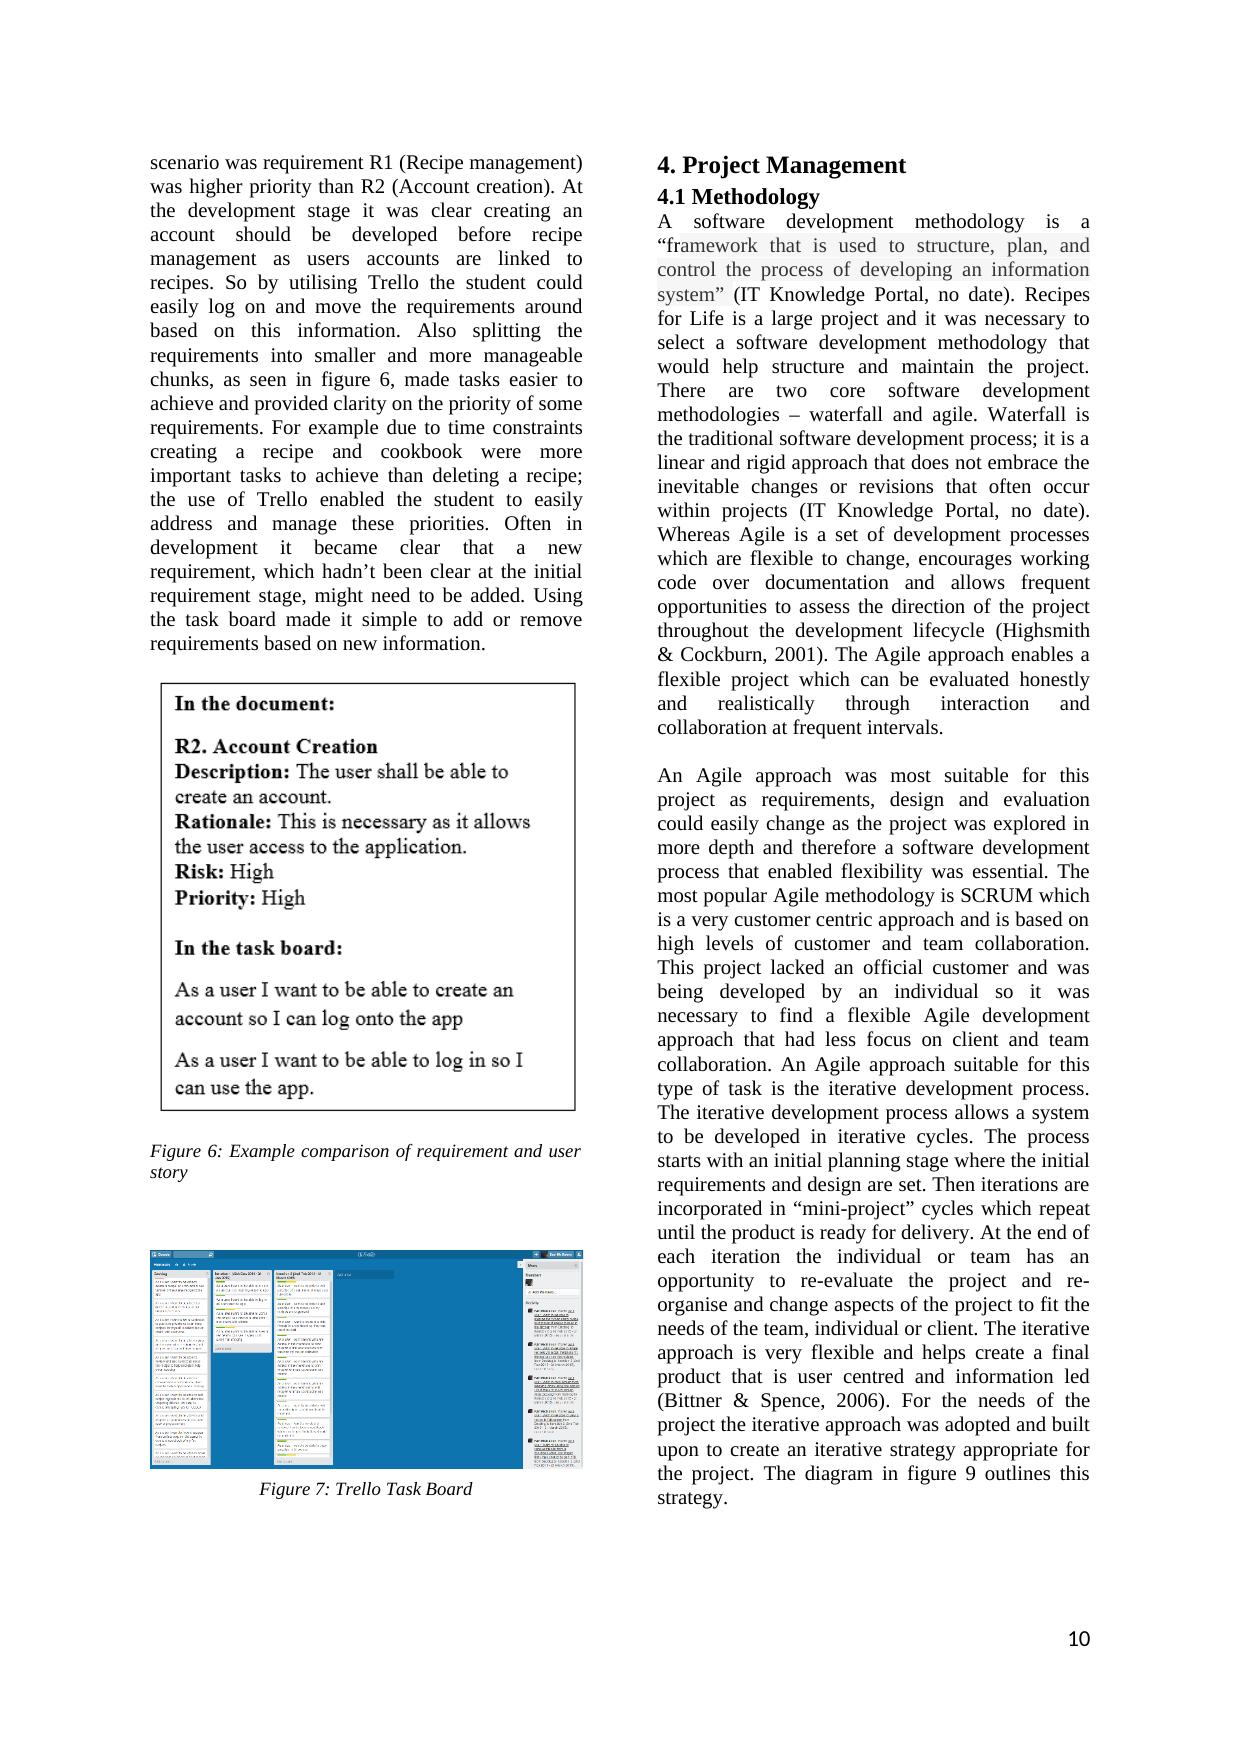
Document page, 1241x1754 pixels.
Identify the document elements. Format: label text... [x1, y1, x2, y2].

text A software development methodology is a “framework that is used to structure, plan, and control the process of developing an information system” . Recipes for Life is a large project and it was necessary to select a software development methodology that would help structure and maintain the project. There are two core software development methodologies – waterfall and agile. Waterfall is the traditional software development process; it is a linear and rigid approach that does not embrace the inevitable changes or revisions that often occur within projects . Whereas Agile is a set of development processes which are flexible to change, encourages working code over documentation and allows frequent opportunities to assess the direction of the project throughout the development lifecycle . The Agile approach enables a flexible project which can be evaluated honestly and realistically through interaction and collaboration at frequent intervals. [657, 281, 1090, 739]
text An Agile approach was most suitable for this project as requirements, design and evaluation could easily change as the project was explored in more depth and therefore a software development process that enabled flexibility was essential. The most popular Agile methodology is SCRUM which is a very customer centric approach and is based on high levels of customer and team collaboration. This project lacked an official customer and was being developed by an individual so it was necessary to find a flexible Agile development approach that had less focus on client and team collaboration. An Agile approach suitable for this type of task is the iterative development process. The iterative development process allows a system to be developed in iterative cycles. The process starts with an initial planning stage where the initial requirements and design are set. Then iterations are incorporated in “mini-project” cycles which repeat until the product is ready for delivery. At the end of each iteration the individual or team has an opportunity to re-evaluate the project and re-organise and change aspects of the project to fit the needs of the team, individual or client. The iterative approach is very flexible and helps create a final product that is user centred and information led . For the needs of the project the iterative approach was adopted and built upon to create an iterative strategy appropriate for the project. The diagram in figure 9 outlines this strategy. [657, 763, 1090, 1509]
picture [150, 672, 584, 1123]
subtitle 4.1 Methodology [657, 183, 1090, 209]
text Figure 6: Example comparison of requirement and user story [150, 1140, 583, 1183]
picture [150, 1250, 584, 1469]
subtitle 4. Project Management [657, 150, 1090, 179]
